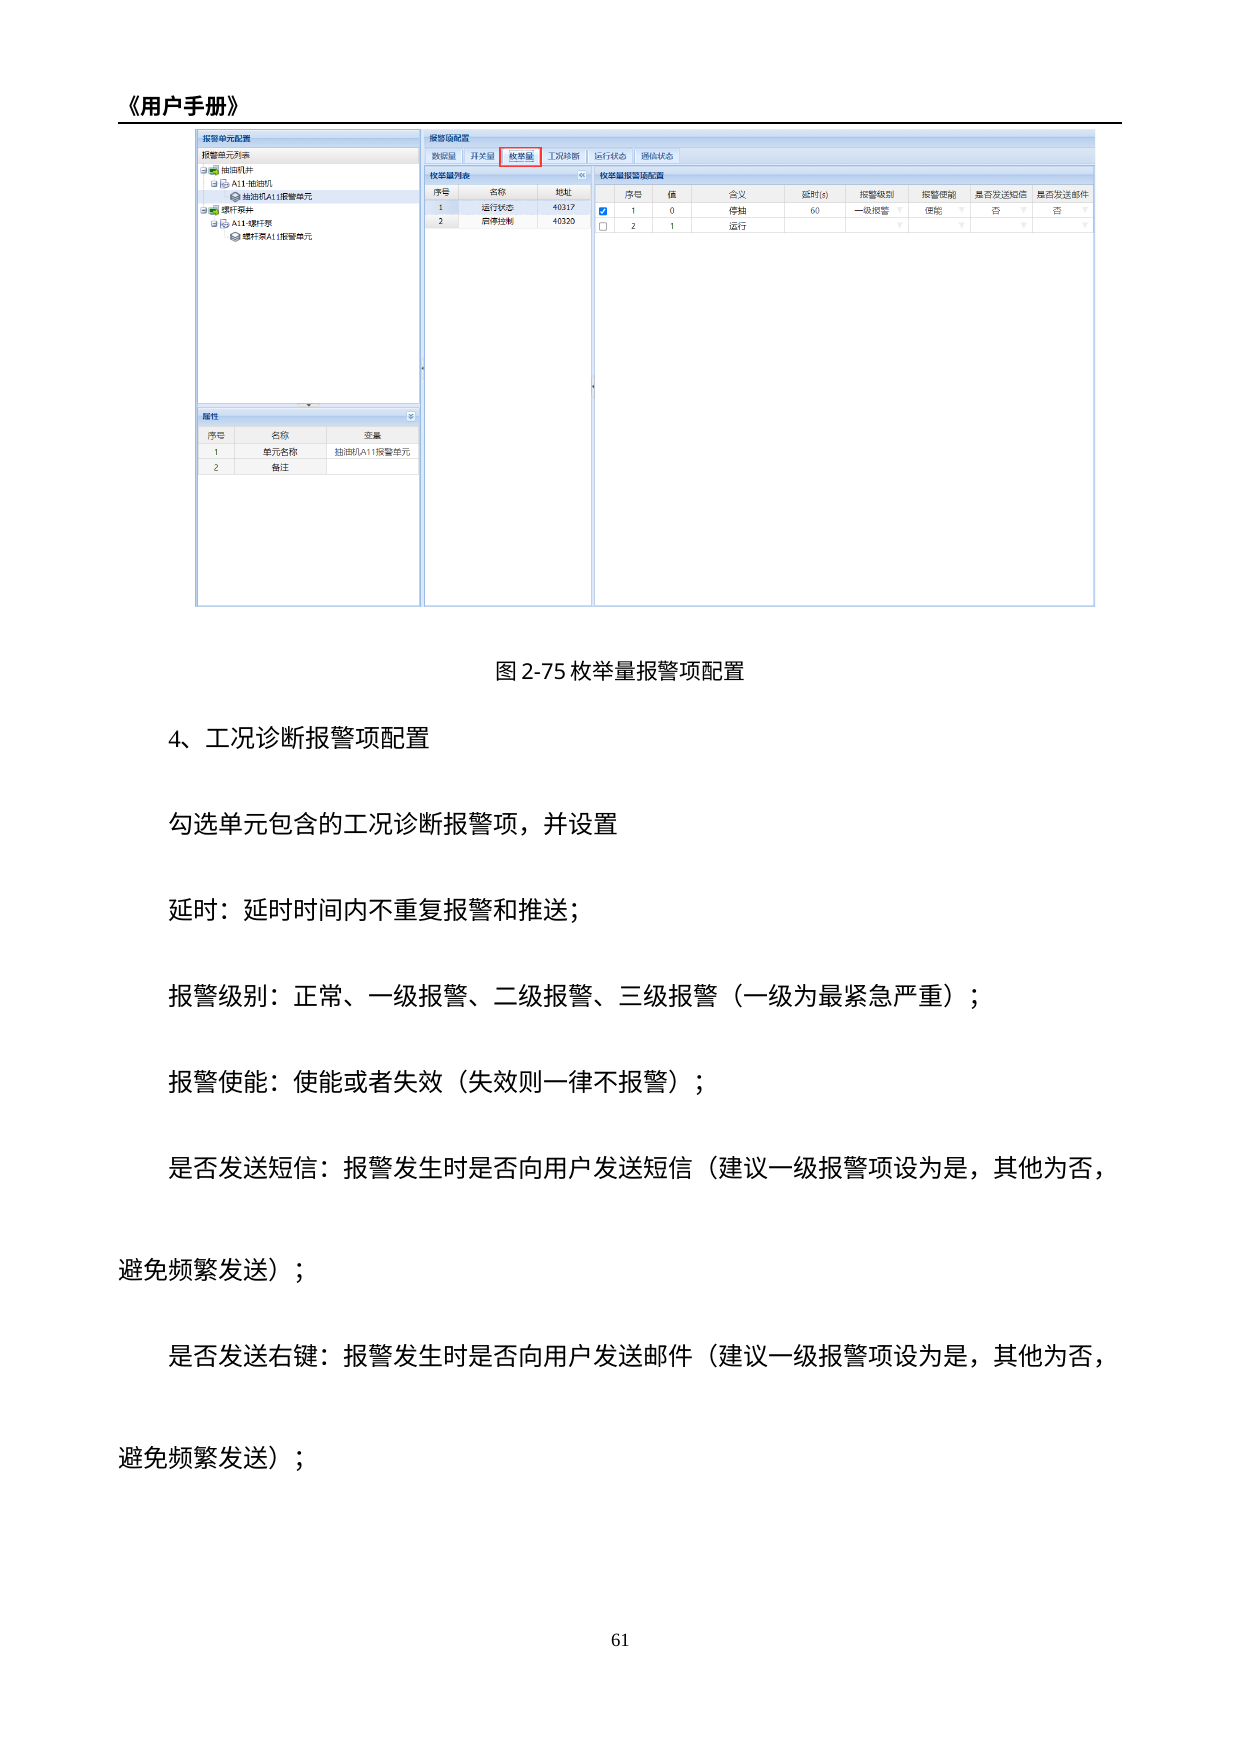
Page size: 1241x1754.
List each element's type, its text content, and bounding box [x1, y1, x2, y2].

text 延时：延时时间内不重复报警和推送； [118, 875, 1122, 943]
text 报警级别：正常、一级报警、二级报警、三级报警（一级为最紧急严重）； [118, 961, 1122, 1029]
text 是否发送短信：报警发生时是否向用户发送短信（建议一级报警项设为是，其他为否，避免频繁发送）； [118, 1133, 1122, 1303]
text 勾选单元包含的工况诊断报警项，并设置 [118, 789, 1122, 857]
text 4、工况诊断报警项配置 [118, 703, 1122, 771]
text 报警使能：使能或者失效（失效则一律不报警）； [118, 1047, 1122, 1115]
text 是否发送右键：报警发生时是否向用户发送邮件（建议一级报警项设为是，其他为否，避免频繁发送）； [118, 1321, 1122, 1491]
picture [195, 129, 1096, 607]
text 图2-75枚举量报警项配置 [118, 653, 1122, 687]
